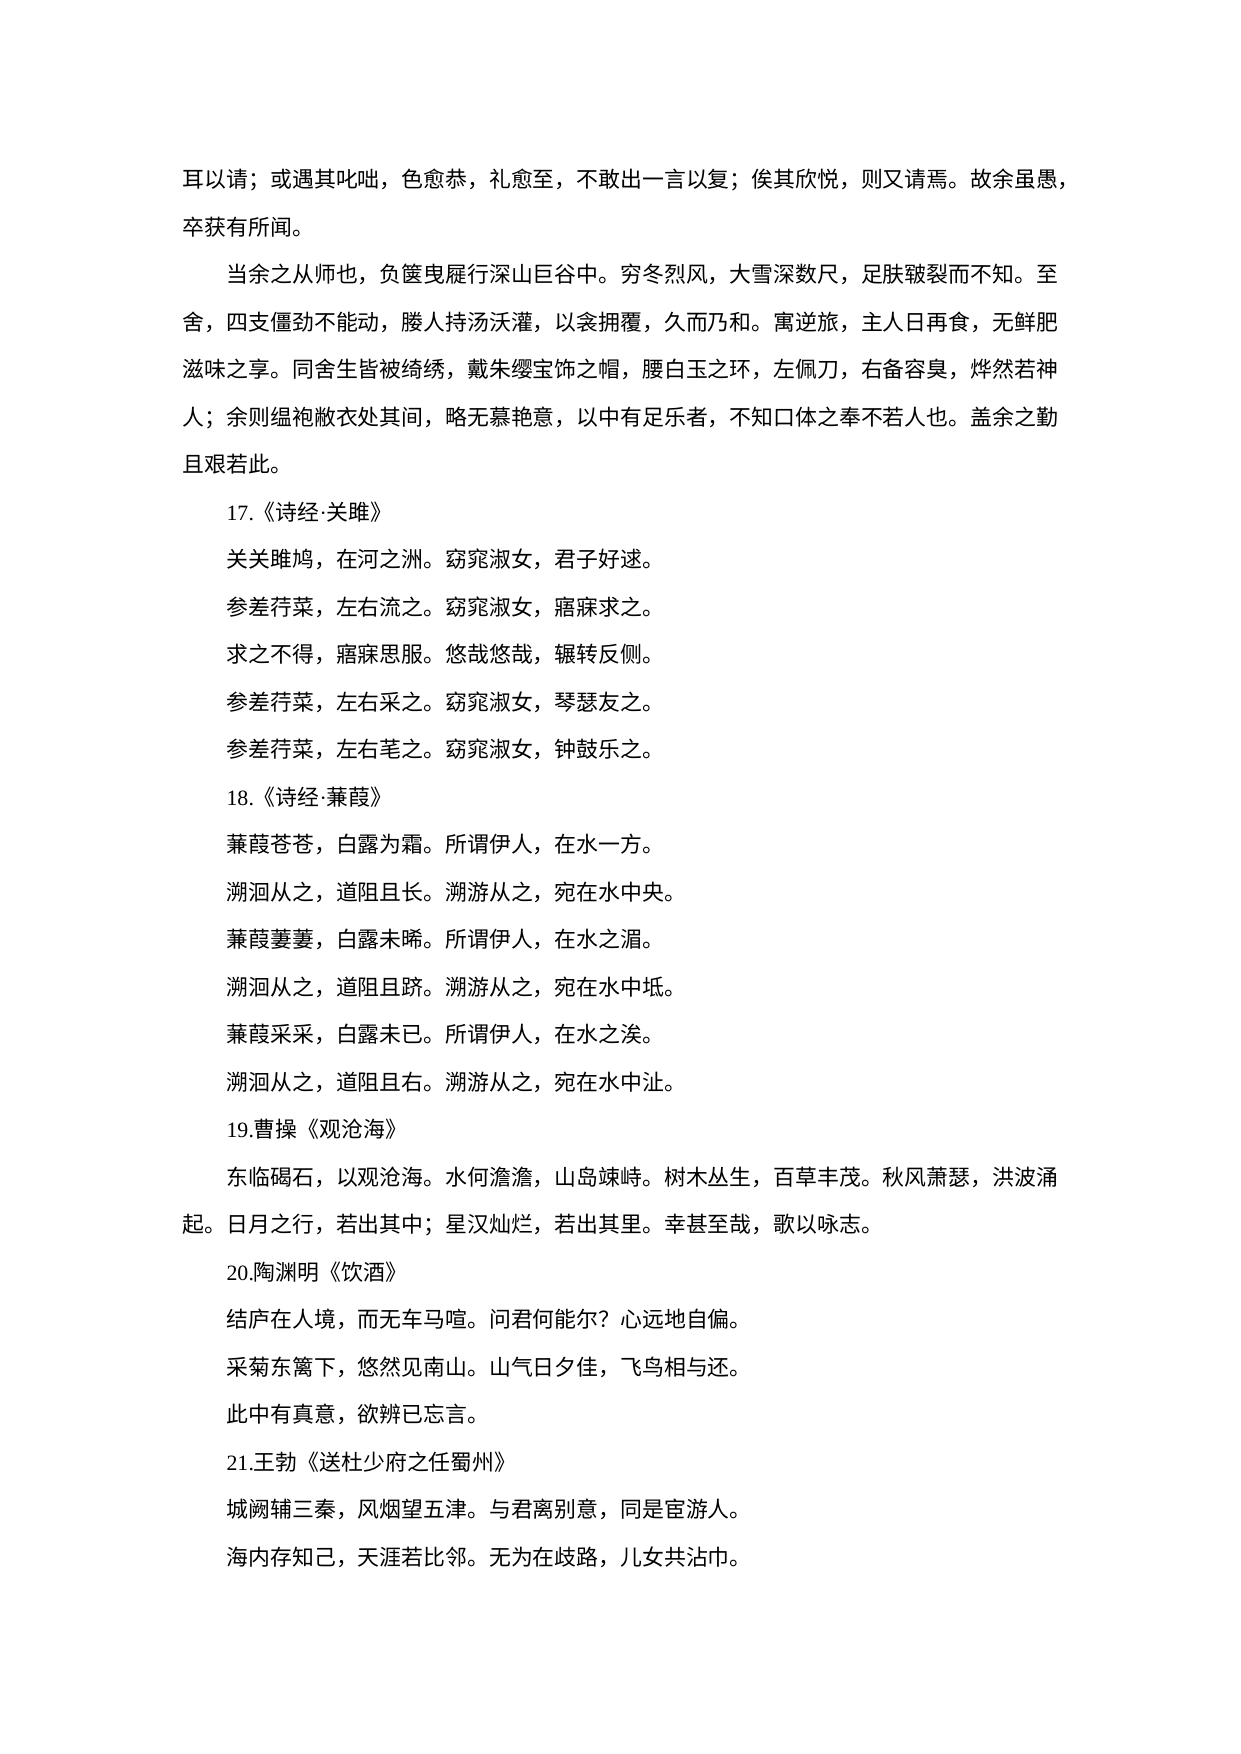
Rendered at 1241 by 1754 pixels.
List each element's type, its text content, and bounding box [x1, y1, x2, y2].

text 采菊东篱下，悠然见南山。山气日夕佳，飞鸟相与还。 [183, 1349, 1058, 1381]
text 东临碣石，以观沧海。水何澹澹，山岛竦峙。树木丛生，百草丰茂。秋风萧瑟，洪波涌起。日月之行，若出其中；星汉灿烂，若出其里。幸甚至哉，歌以咏志。 [183, 1159, 1058, 1239]
text 蒹葭萋萋，白露未晞。所谓伊人，在水之湄。 [183, 922, 1058, 954]
text 海内存知己，天涯若比邻。无为在歧路，儿女共沾巾。 [183, 1539, 1058, 1571]
text 溯洄从之，道阻且长。溯游从之，宛在水中央。 [183, 874, 1058, 906]
text 蒹葭采采，白露未已。所谓伊人，在水之涘。 [183, 1017, 1058, 1049]
text 此中有真意，欲辨已忘言。 [183, 1397, 1058, 1429]
text 21.王勃《送杜少府之任蜀州》 [183, 1444, 1058, 1476]
text 当余之从师也，负箧曳屣行深山巨谷中。穷冬烈风，大雪深数尺，足肤皲裂而不知。至舍，四支僵劲不能动，媵人持汤沃灌，以衾拥覆，久而乃和。寓逆旅，主人日再食，无鲜肥滋味之享。同舍生皆被绮绣，戴朱缨宝饰之帽，腰白玉之环，左佩刀，右备容臭，烨然若神人；余则缊袍敝衣处其间，略无慕艳意，以中有足乐者，不知口体之奉不若人也。盖余之勤且艰若此。 [183, 257, 1058, 479]
text 参差荇菜，左右采之。窈窕淑女，琴瑟友之。 [183, 684, 1058, 716]
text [183, 162, 1058, 241]
text 参差荇菜，左右流之。窈窕淑女，寤寐求之。 [183, 589, 1058, 621]
text 溯洄从之，道阻且跻。溯游从之，宛在水中坻。 [183, 969, 1058, 1001]
text 19.曹操《观沧海》 [183, 1112, 1058, 1144]
text 求之不得，寤寐思服。悠哉悠哉，辗转反侧。 [183, 637, 1058, 669]
text 17.《诗经·关雎》 [183, 494, 1058, 526]
text 18.《诗经·蒹葭》 [183, 779, 1058, 811]
text 关关雎鸠，在河之洲。窈窕淑女，君子好逑。 [183, 542, 1058, 574]
text 城阙辅三秦，风烟望五津。与君离别意，同是宦游人。 [183, 1492, 1058, 1524]
text 20.陶渊明《饮酒》 [183, 1254, 1058, 1286]
text 参差荇菜，左右芼之。窈窕淑女，钟鼓乐之。 [183, 732, 1058, 764]
text 溯洄从之，道阻且右。溯游从之，宛在水中沚。 [183, 1064, 1058, 1096]
text 结庐在人境，而无车马喧。问君何能尔？心远地自偏。 [183, 1302, 1058, 1334]
text 蒹葭苍苍，白露为霜。所谓伊人，在水一方。 [183, 827, 1058, 859]
